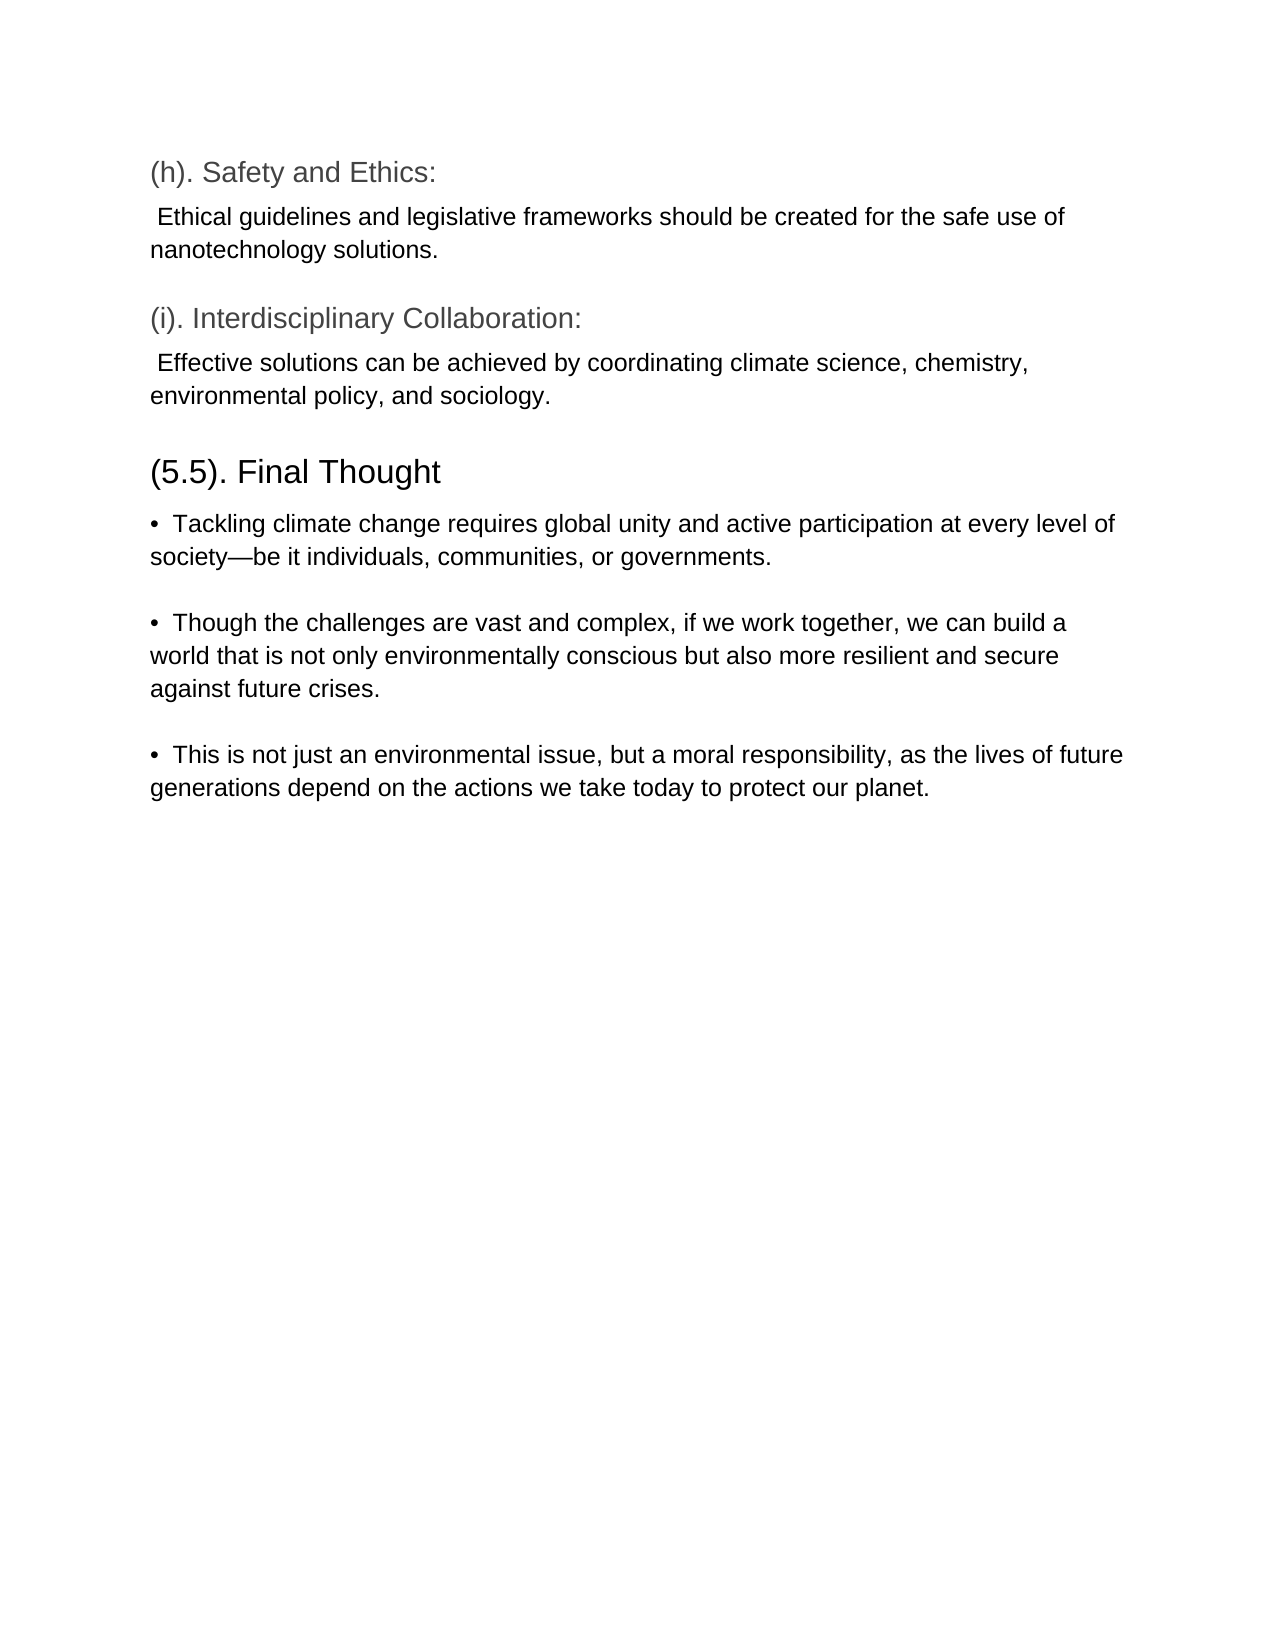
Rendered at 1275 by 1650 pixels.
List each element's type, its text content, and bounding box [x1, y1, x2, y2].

text • This is not just an environmental issue, but a moral responsibility, as the lives of future generations depend on the actions we take today to protect our planet. [150, 740, 1125, 801]
subtitle (h). Safety and Ethics: [150, 155, 1125, 189]
text • Tackling climate change requires global unity and active participation at every level of society—be it individuals, communities, or governments. [150, 508, 1125, 570]
subtitle (5.5). Final Thought [150, 452, 1125, 490]
text Effective solutions can be achieved by coordinating climate science, chemistry, environmental policy, and sociology. [150, 348, 1125, 410]
subtitle (i). Interdisciplinary Collaboration: [150, 301, 1125, 335]
text Ethical guidelines and legislative frameworks should be created for the safe use of nanotechnology solutions. [150, 202, 1125, 264]
text • Though the challenges are vast and complex, if we work together, we can build a world that is not only environmentally conscious but also more resilient and secure against future crises. [150, 608, 1125, 702]
